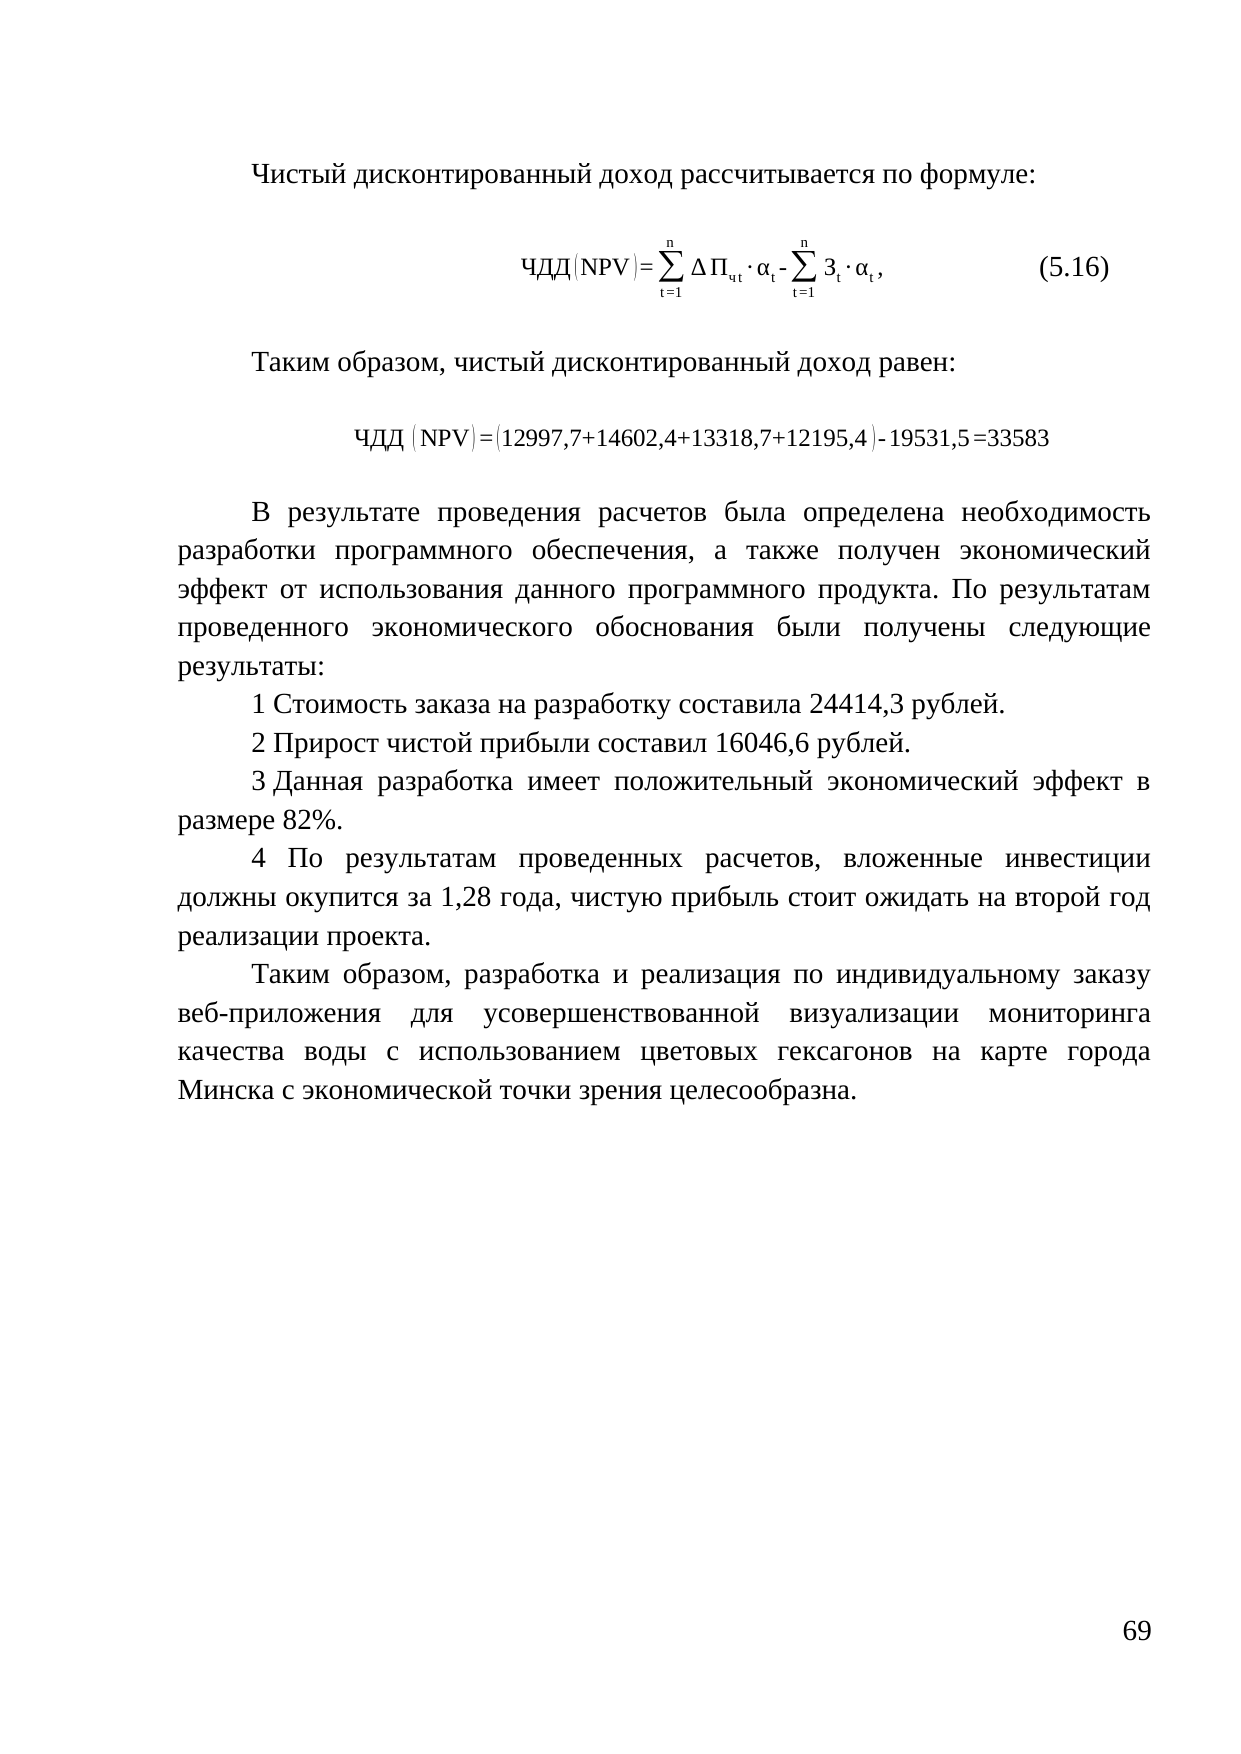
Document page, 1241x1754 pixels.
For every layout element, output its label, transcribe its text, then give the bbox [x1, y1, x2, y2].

text Таким образом, разработка и реализация по индивидуальному заказу веб-приложения для усовершенствованной визуализации мониторинга качества воды с использованием цветовых гексагонов на карте города Минска с экономической точки зрения целесообразна. [177, 956, 1152, 1105]
text 3 Данная разработка имеет положительный экономический эффект в размере 82%. [177, 763, 1152, 836]
text 4 По результатам проведенных расчетов, вложенные инвестиции должны окупится за 1,28 года, чистую прибыль стоит ожидать на второй год реализации проекта. [177, 841, 1152, 951]
text Чистый дисконтированный доход рассчитывается по формуле: [177, 157, 1152, 190]
text В результате проведения расчетов была определена необходимость разработки программного обеспечения, а также получен экономический эффект от использования данного программного продукта. По результатам проведенного экономического обоснования были получены следующие результаты: [177, 494, 1152, 681]
text 1 Стоимость заказа на разработку составила 24414,3 рублей. [177, 686, 1152, 720]
text Таким образом, чистый дисконтированный доход равен: [177, 344, 1152, 378]
text 2 Прирост чистой прибыли составил 16046,6 рублей. [177, 725, 1152, 758]
